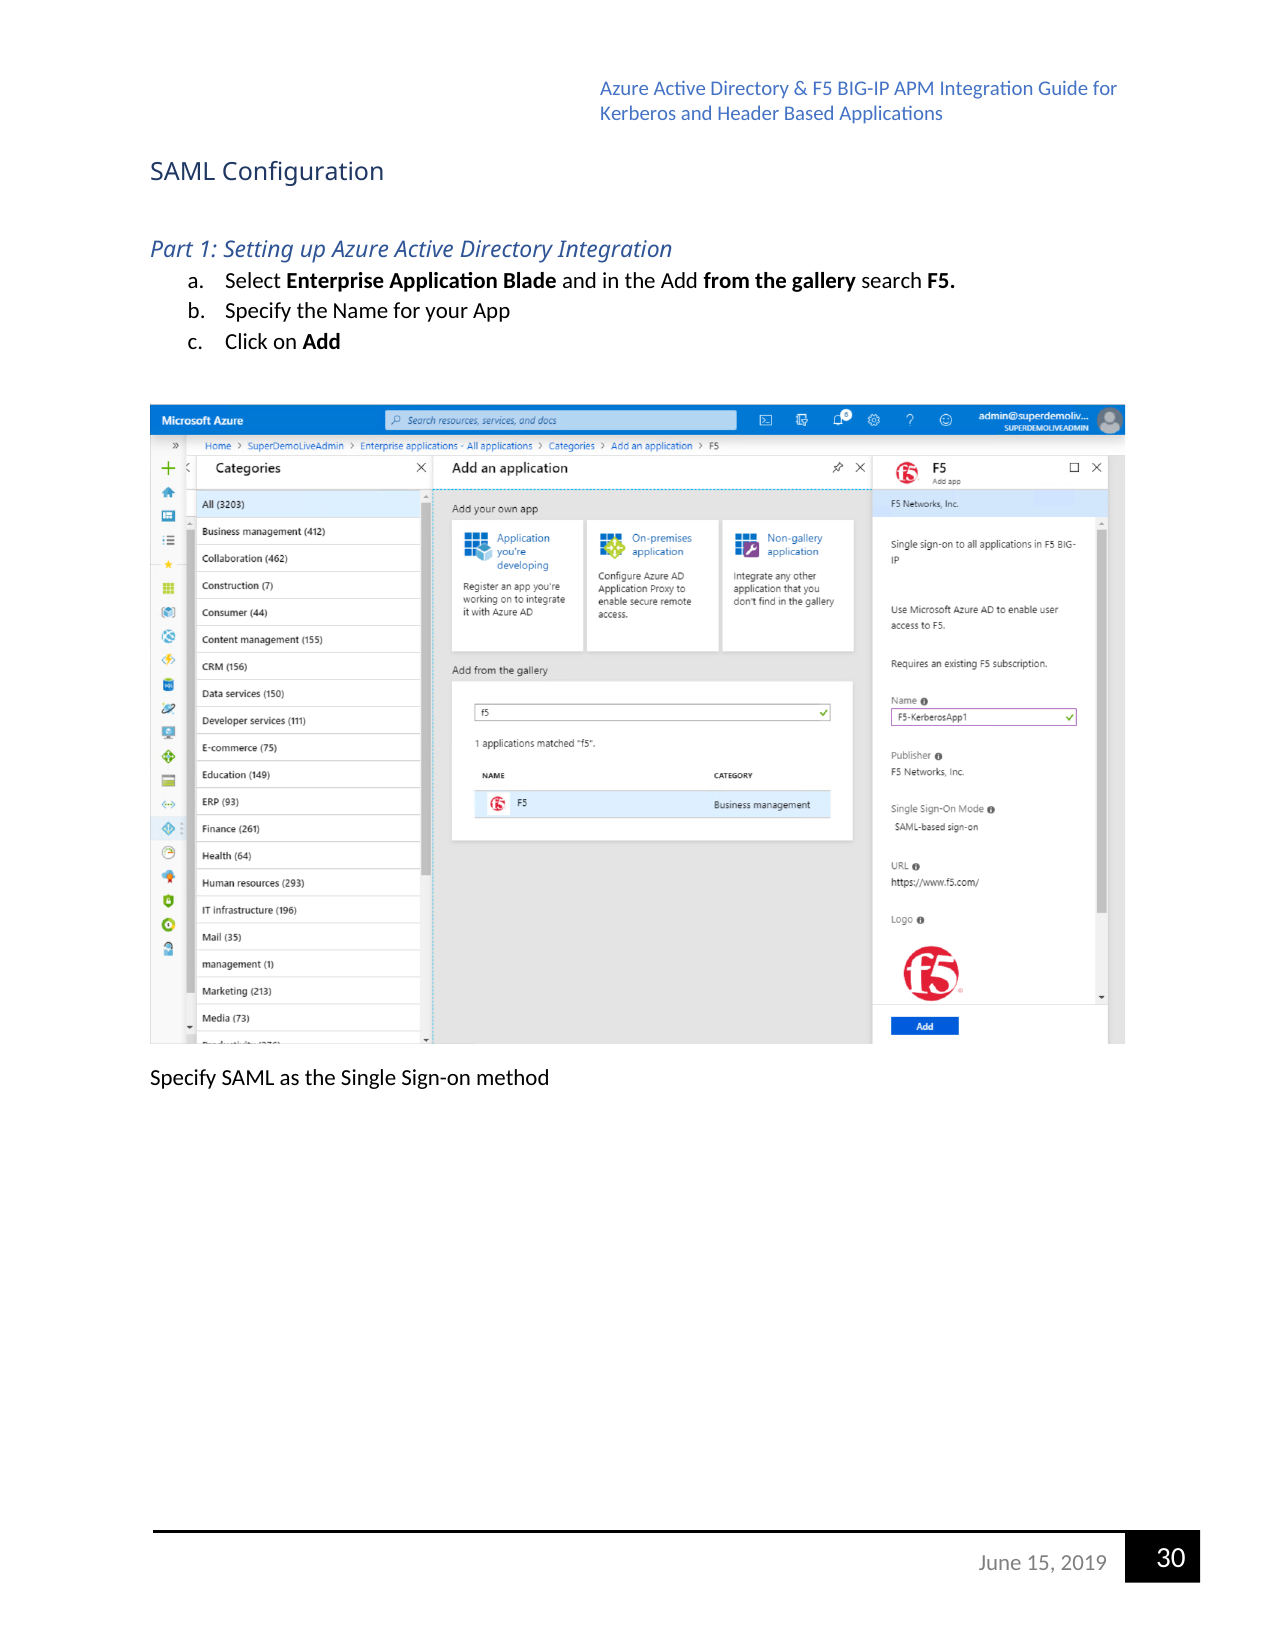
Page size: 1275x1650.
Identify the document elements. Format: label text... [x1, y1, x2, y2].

subtitle Part 1: Setting up Azure Active Directory Integration [150, 233, 1125, 264]
picture [150, 403, 1125, 1044]
text Specify SAML as the Single Sign-on method [150, 1063, 1125, 1091]
list Click on Add [187, 327, 1125, 355]
list Select Enterprise Application Blade and in the Add from the gallery search F5. [187, 266, 1125, 294]
list Specify the Name for your App [187, 297, 1125, 325]
subtitle SAML Configuration [150, 154, 1125, 188]
